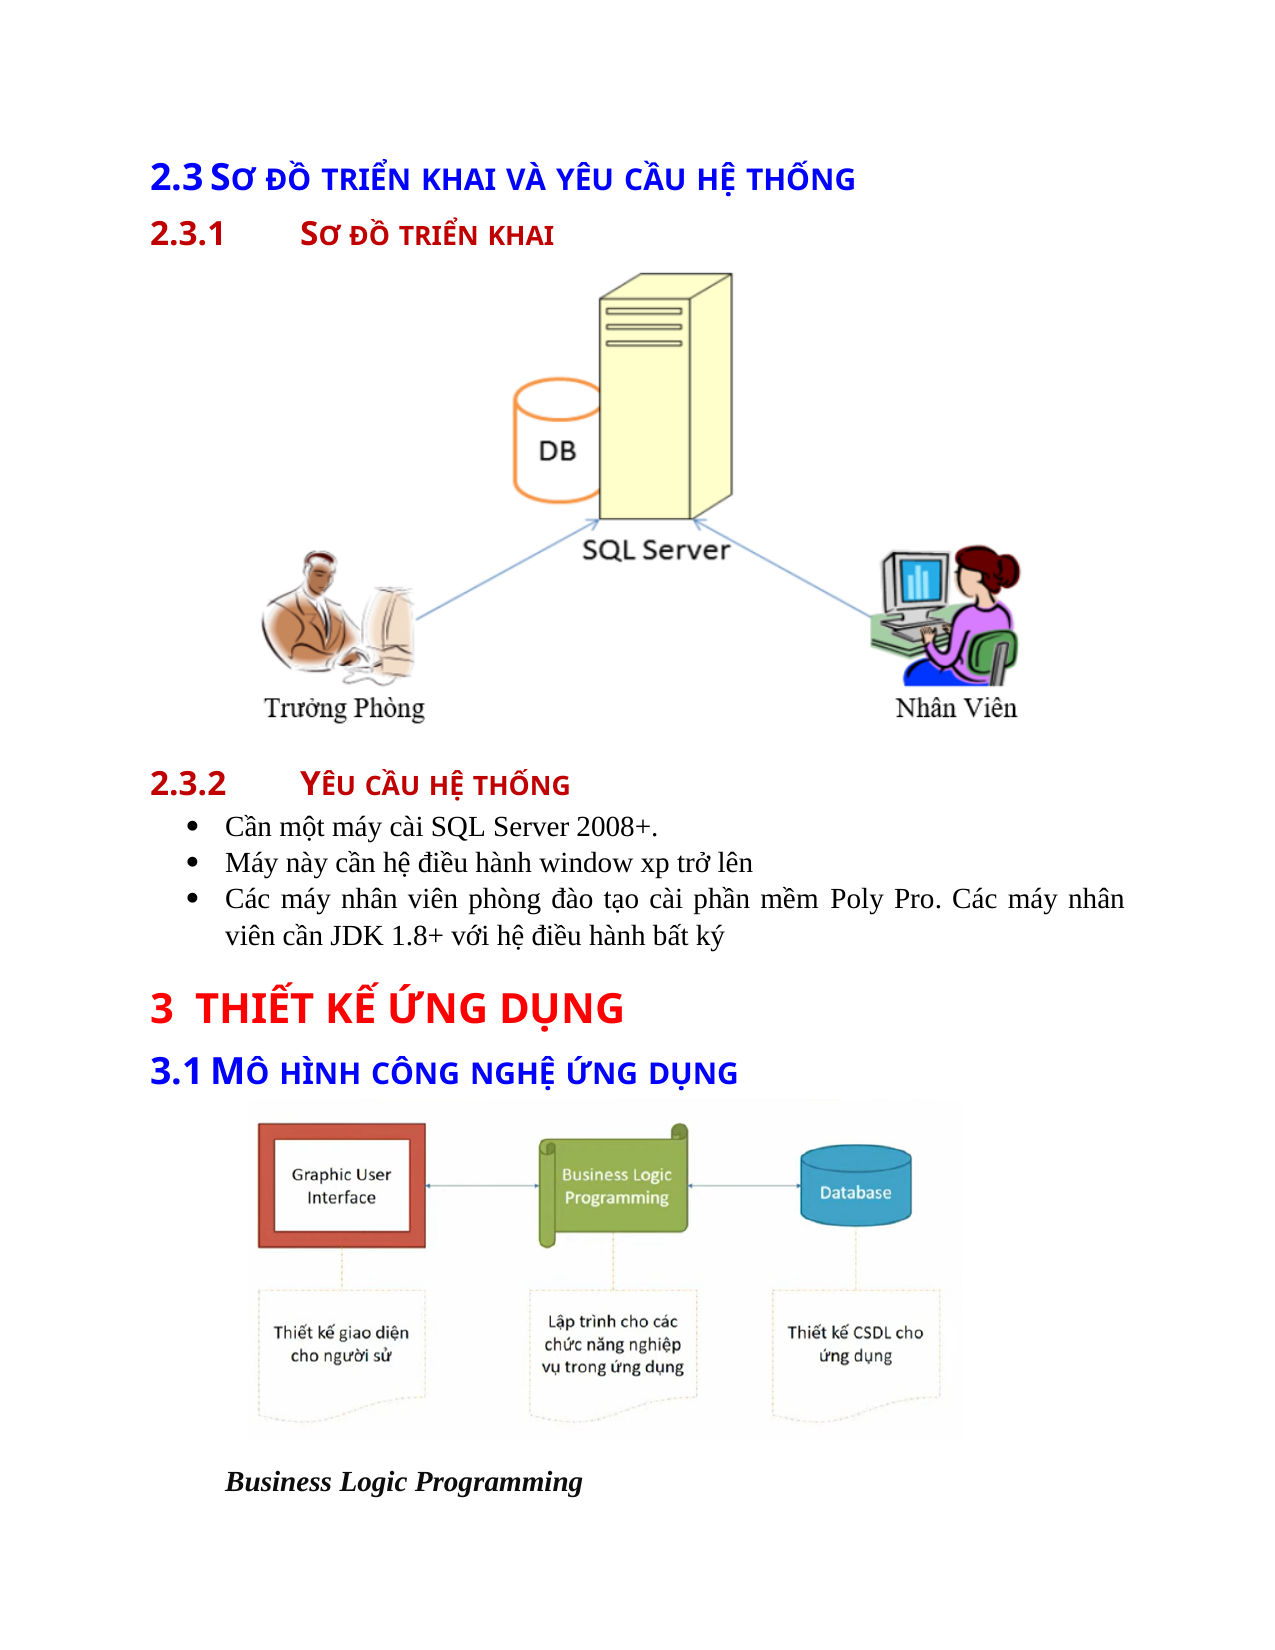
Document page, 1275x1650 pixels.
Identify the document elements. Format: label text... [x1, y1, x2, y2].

list Business Logic Programming [225, 1464, 1125, 1498]
list Cần một máy cài SQL Server 2008+. [187, 809, 1125, 843]
subtitle Sơ đồ triển khai và yêu cầu hệ thống [150, 150, 1125, 201]
picture [225, 258, 1053, 741]
list Máy này cần hệ điều hành window xp trở lên [187, 845, 1125, 879]
subtitle Sơ đồ triển khai [150, 209, 1125, 255]
subtitle Thiết kế ứng dụng [150, 979, 1125, 1036]
subtitle Yêu cầu hệ thống [150, 760, 1125, 805]
picture [225, 1099, 1001, 1462]
subtitle Mô hình công nghệ ứng dụng [150, 1044, 1125, 1095]
list Các máy nhân viên phòng đào tạo cài phần mềm Poly Pro. Các máy nhân viên cần JDK 1.8+ với hệ điều hành bất ký [187, 881, 1125, 951]
